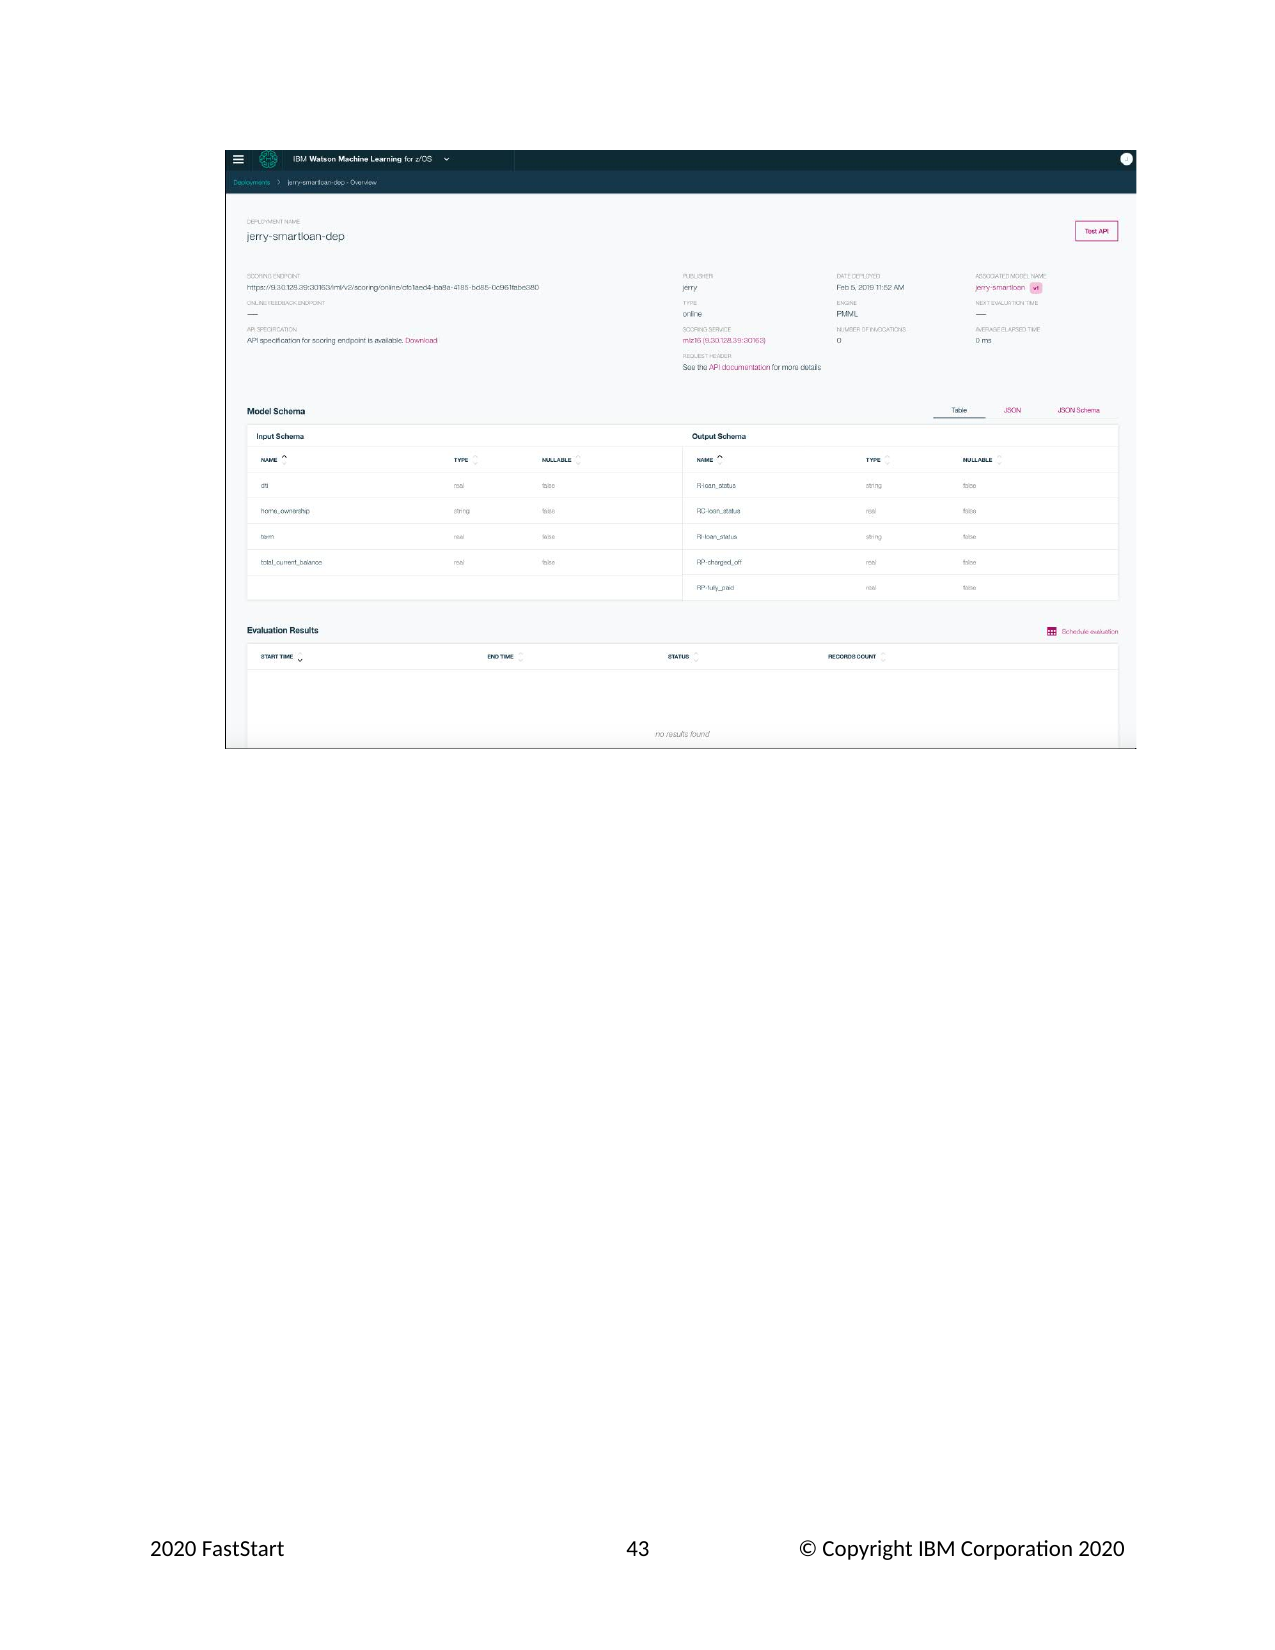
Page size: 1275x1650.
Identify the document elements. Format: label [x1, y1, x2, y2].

picture [225, 150, 1137, 749]
